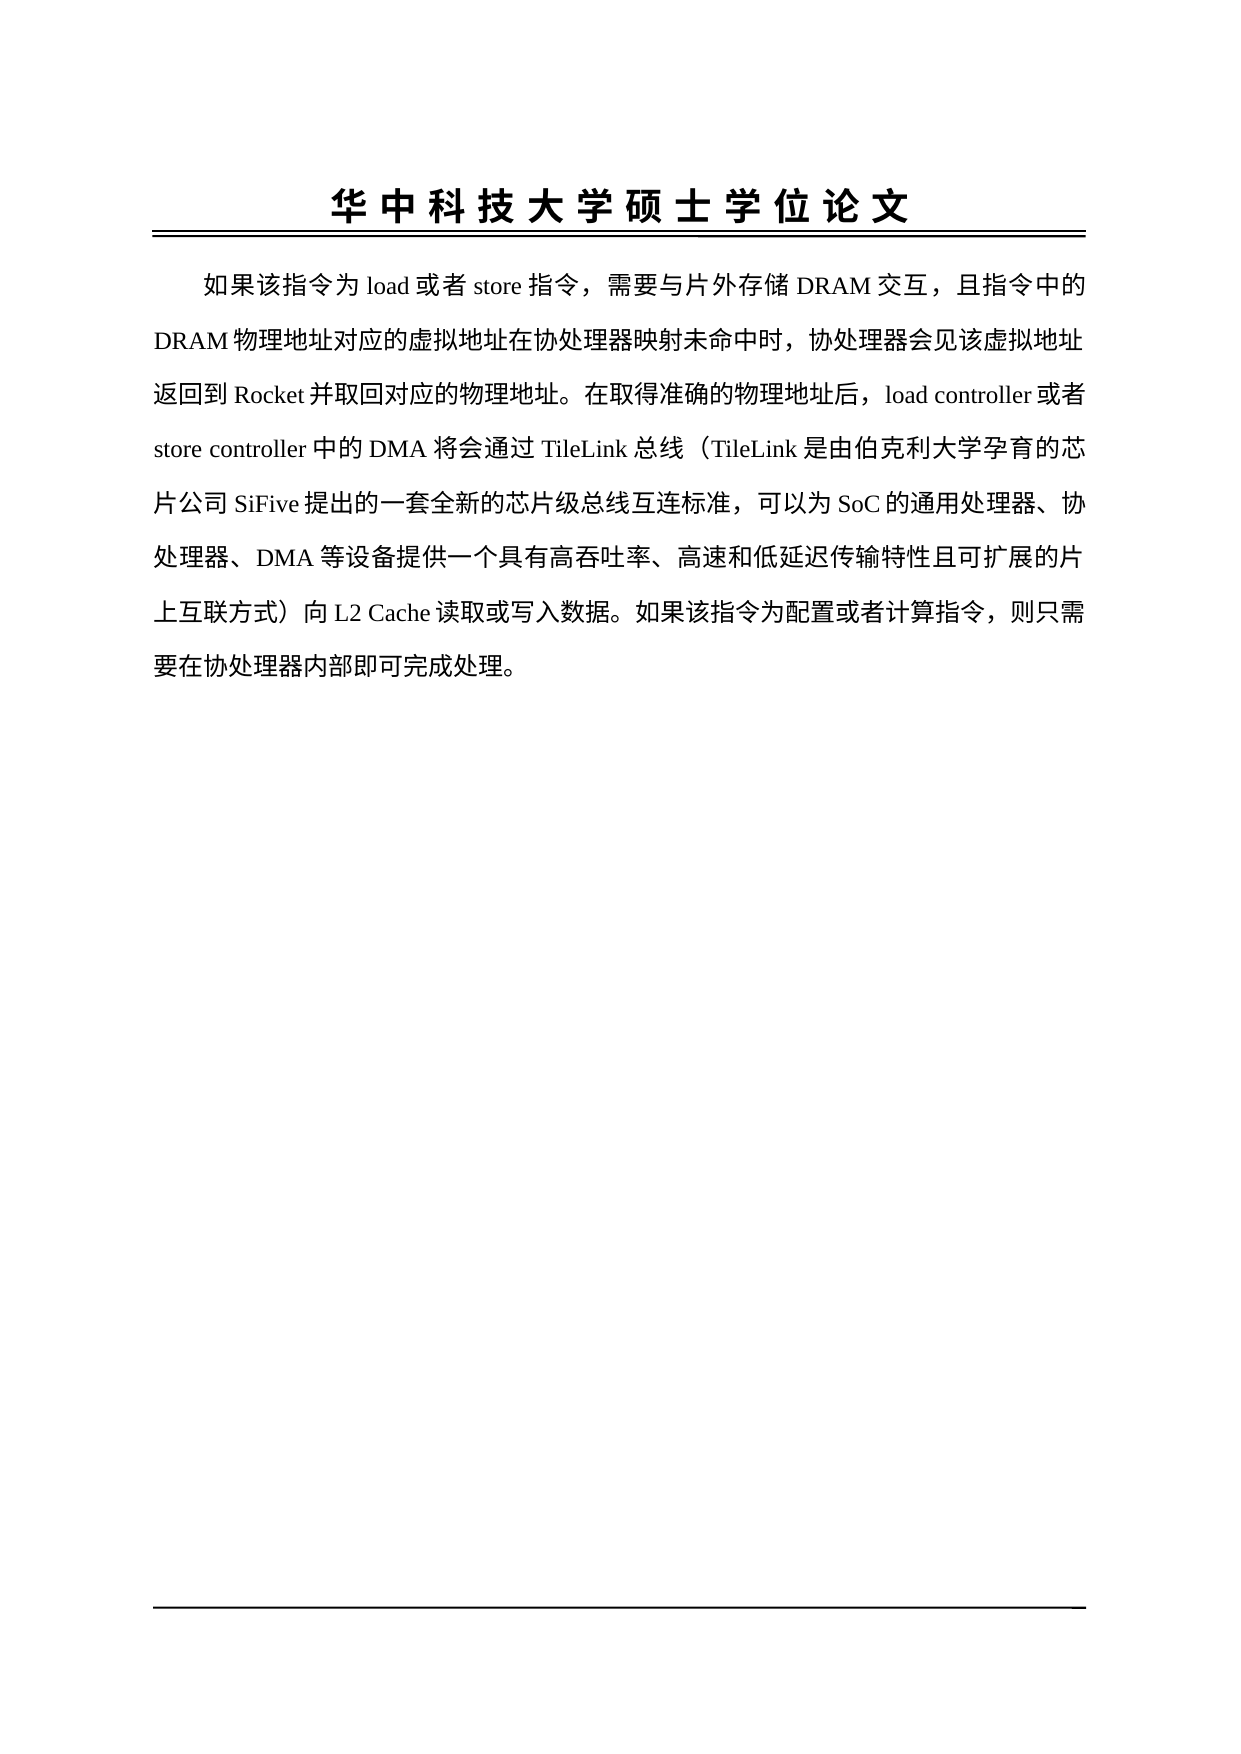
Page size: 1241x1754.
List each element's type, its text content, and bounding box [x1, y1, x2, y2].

text 如果该指令为load或者store指令，需要与片外存储DRAM交互，且指令中的DRAM物理地址对应的虚拟地址在协处理器映射未命中时，协处理器会见该虚拟地址返回到Rocket并取回对应的物理地址。在取得准确的物理地址后，load controller或者store controller中的DMA将会通过TileLink总线（TileLink是由伯克利大学孕育的芯片公司SiFive提出的一套全新的芯片级总线互连标准，可以为SoC的通用处理器、协处理器、DMA等设备提供一个具有高吞吐率、高速和低延迟传输特性且可扩展的片上互联方式）向L2 Cache读取或写入数据。如果该指令为配置或者计算指令，则只需要在协处理器内部即可完成处理。 [153, 266, 1087, 683]
